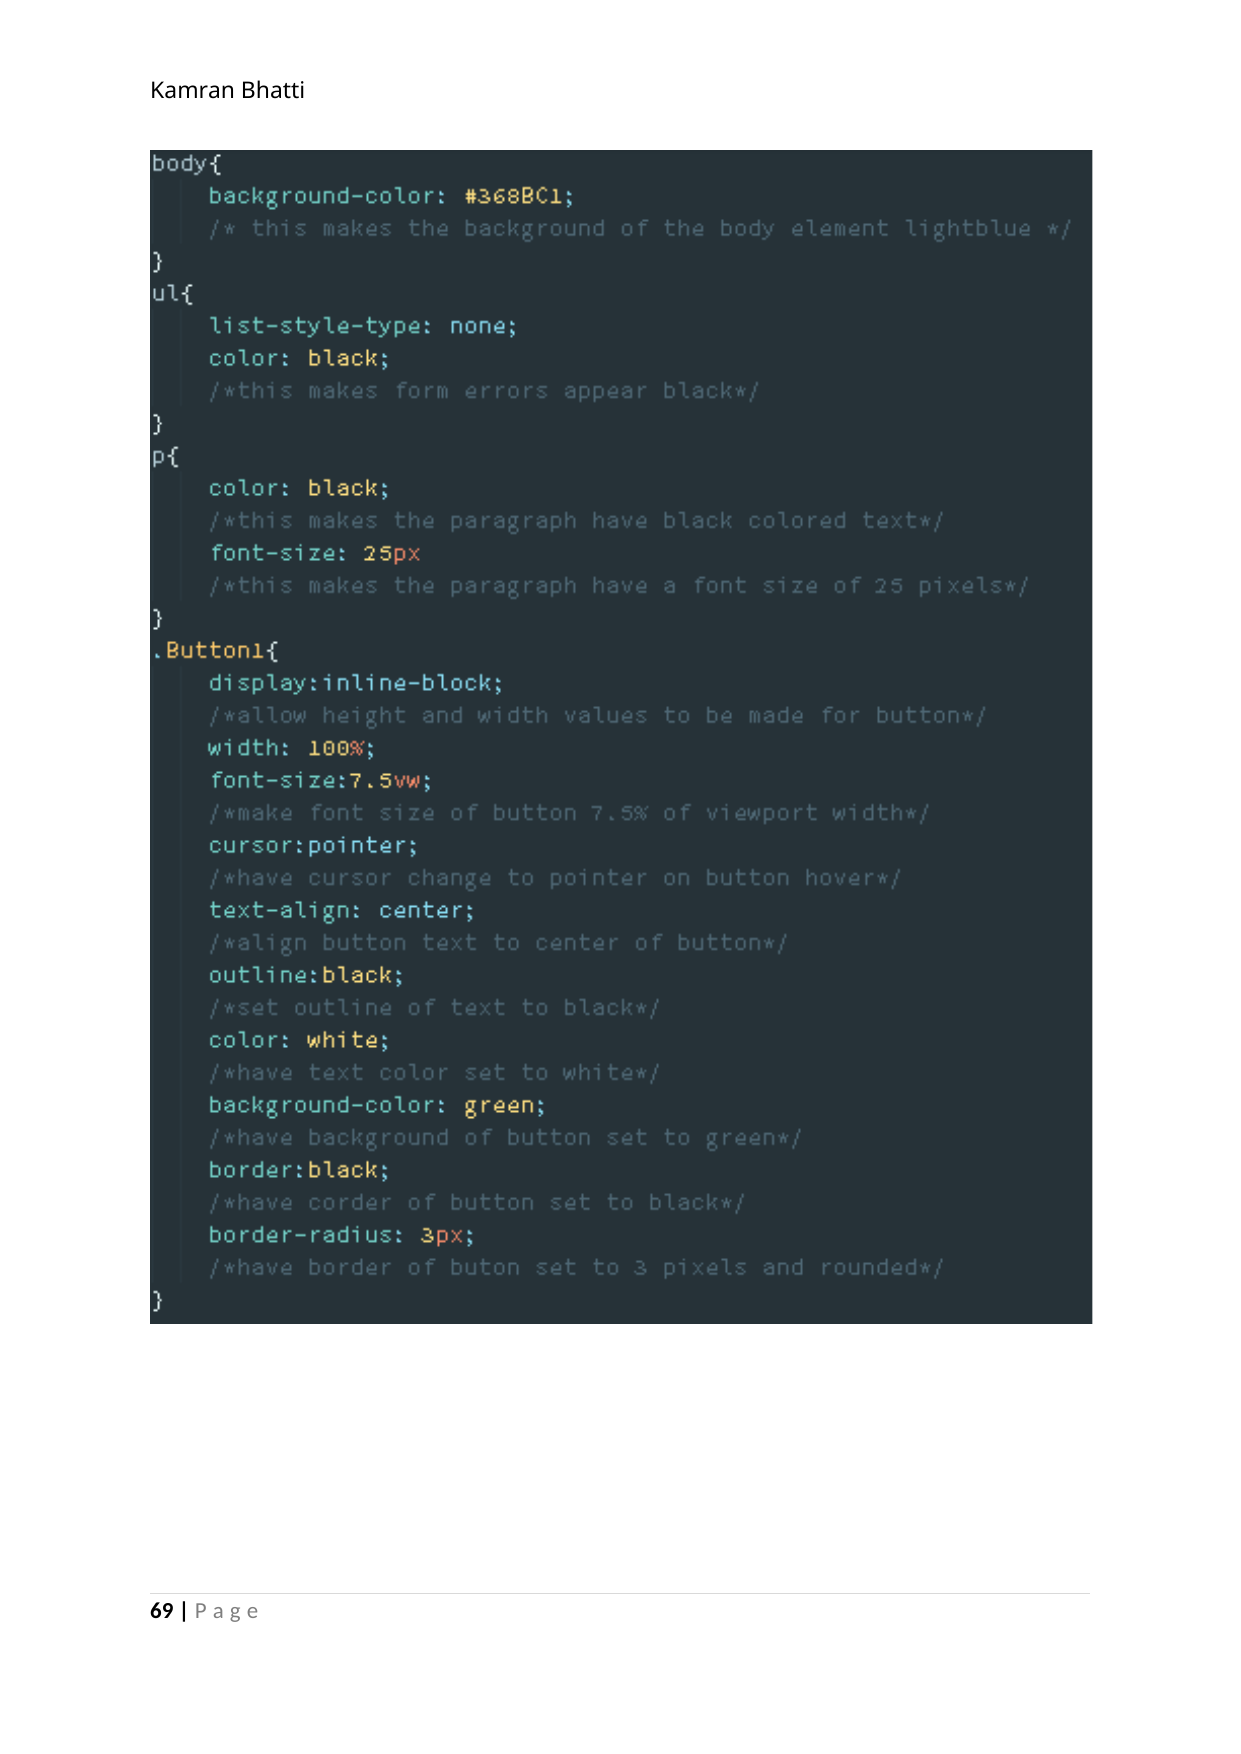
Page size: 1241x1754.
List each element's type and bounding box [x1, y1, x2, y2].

picture [150, 150, 1093, 1324]
